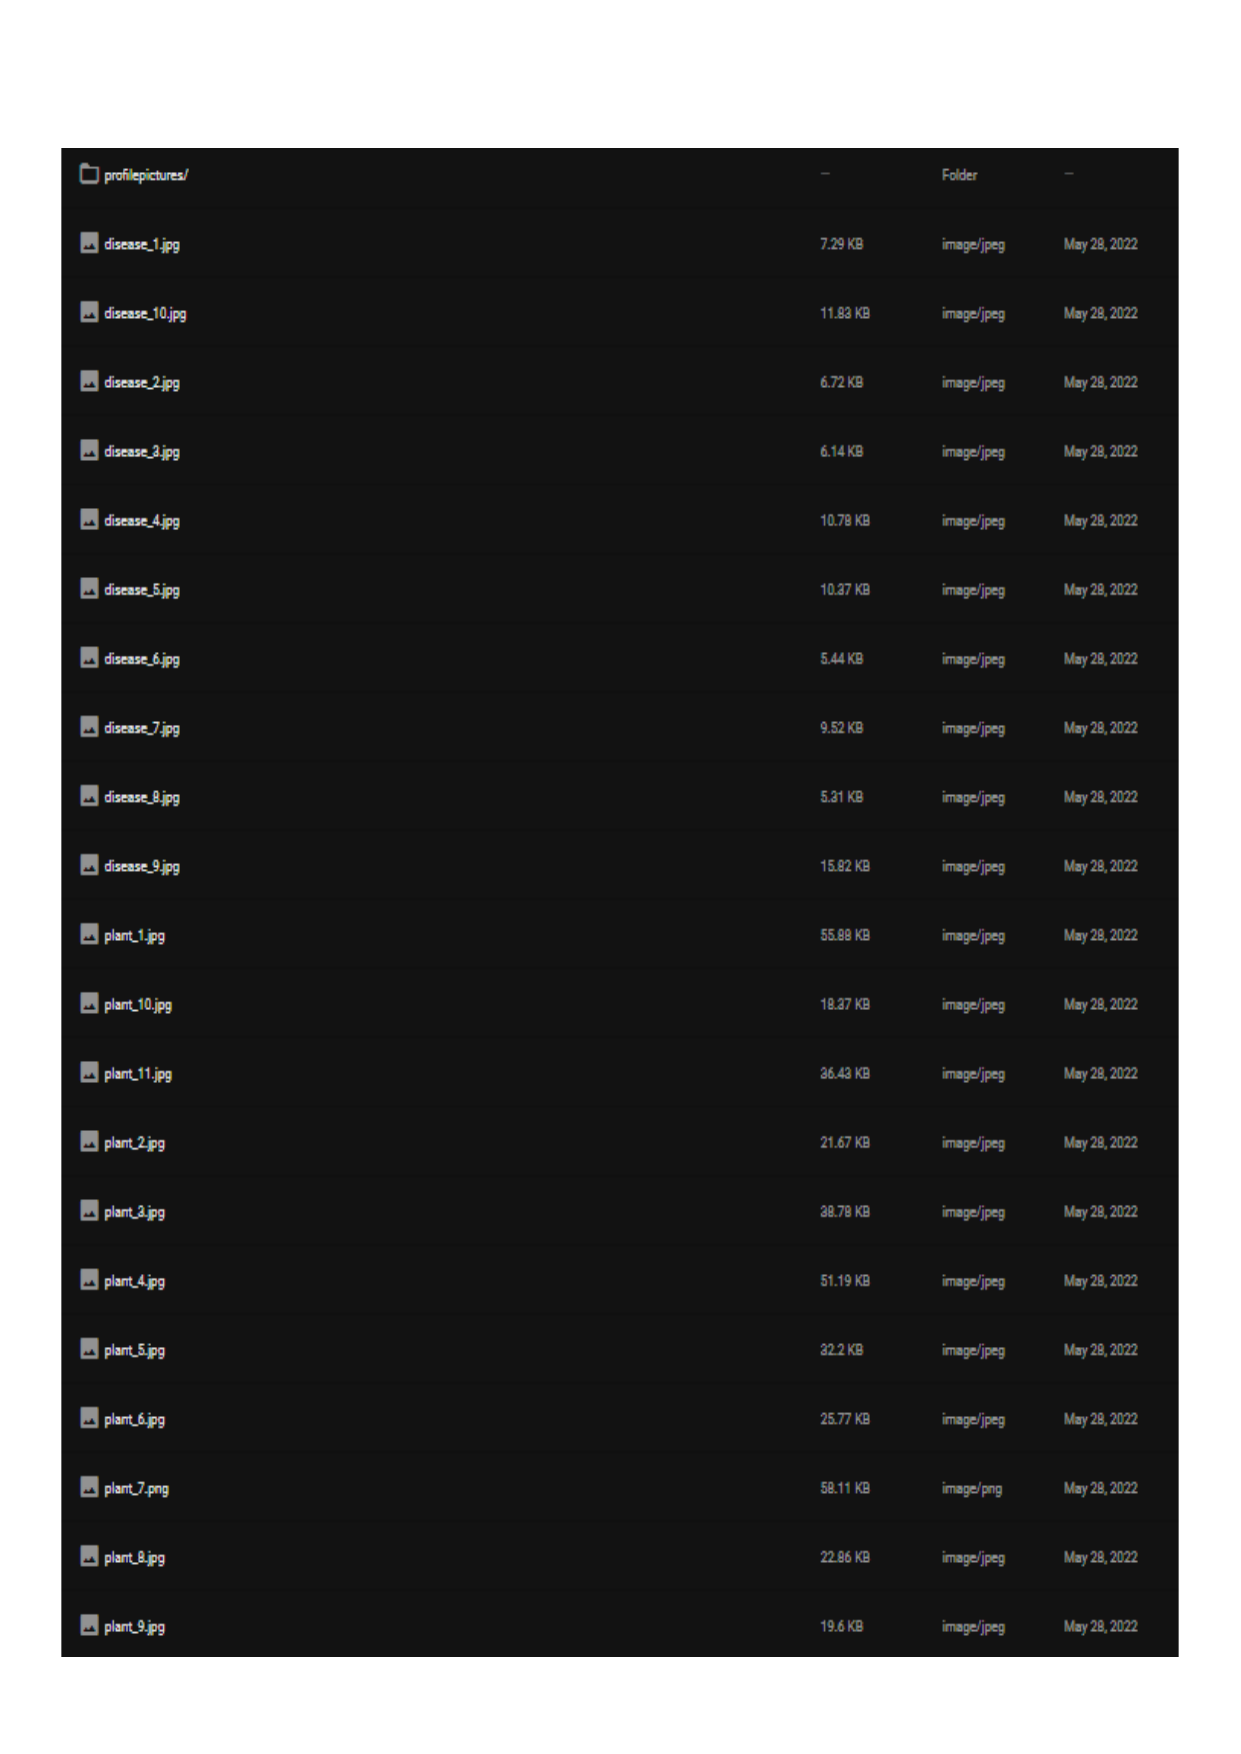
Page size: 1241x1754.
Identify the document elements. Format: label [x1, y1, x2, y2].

picture [61, 148, 1179, 1657]
